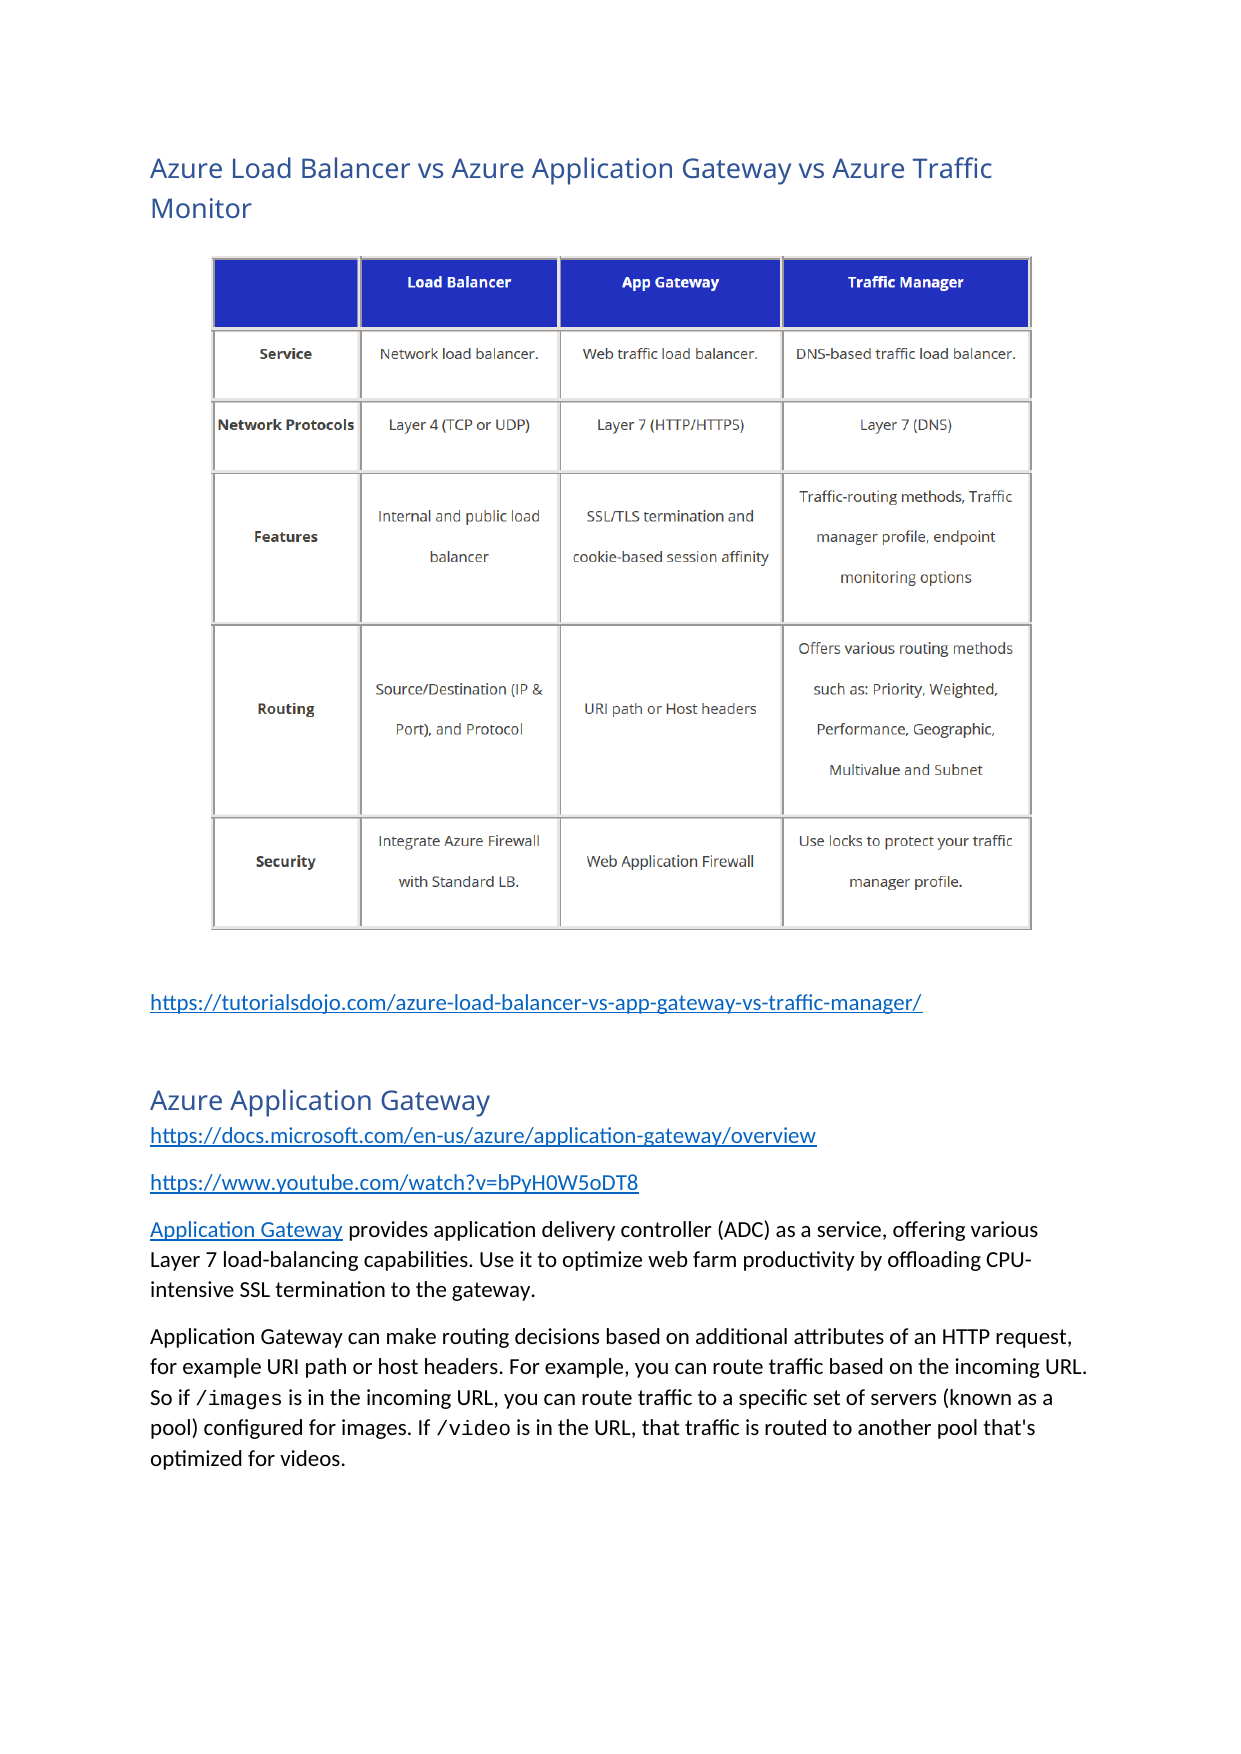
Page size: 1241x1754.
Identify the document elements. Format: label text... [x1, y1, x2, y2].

subtitle Azure Load Balancer vs Azure Application Gateway vs Azure Traffic Monitor [150, 150, 1090, 227]
picture [150, 229, 1091, 969]
text https://tutorialsdojo.com/azure-load-balancer-vs-app-gateway-vs-traffic-manager/ [150, 988, 1090, 1016]
text Application Gateway provides application delivery controller (ADC) as a service, offering various Layer 7 load-balancing capabilities. Use it to optimize web farm productivity by offloading CPU-intensive SSL termination to the gateway. [150, 1215, 1090, 1303]
text https://www.youtube.com/watch?v=bPyH0W5oDT8 [150, 1168, 1090, 1196]
text https://docs.microsoft.com/en-us/azure/application-gateway/overview [150, 1121, 1090, 1149]
text Application Gateway can make routing decisions based on additional attributes of an HTTP request, for example URI path or host headers. For example, you can route traffic based on the incoming URL. So if /images is in the incoming URL, you can route traffic to a specific set of servers (known as a pool) configured for images. If /video is in the URL, that traffic is routed to another pool that's optimized for videos. [150, 1322, 1090, 1472]
subtitle Azure Application Gateway [150, 1081, 1090, 1118]
